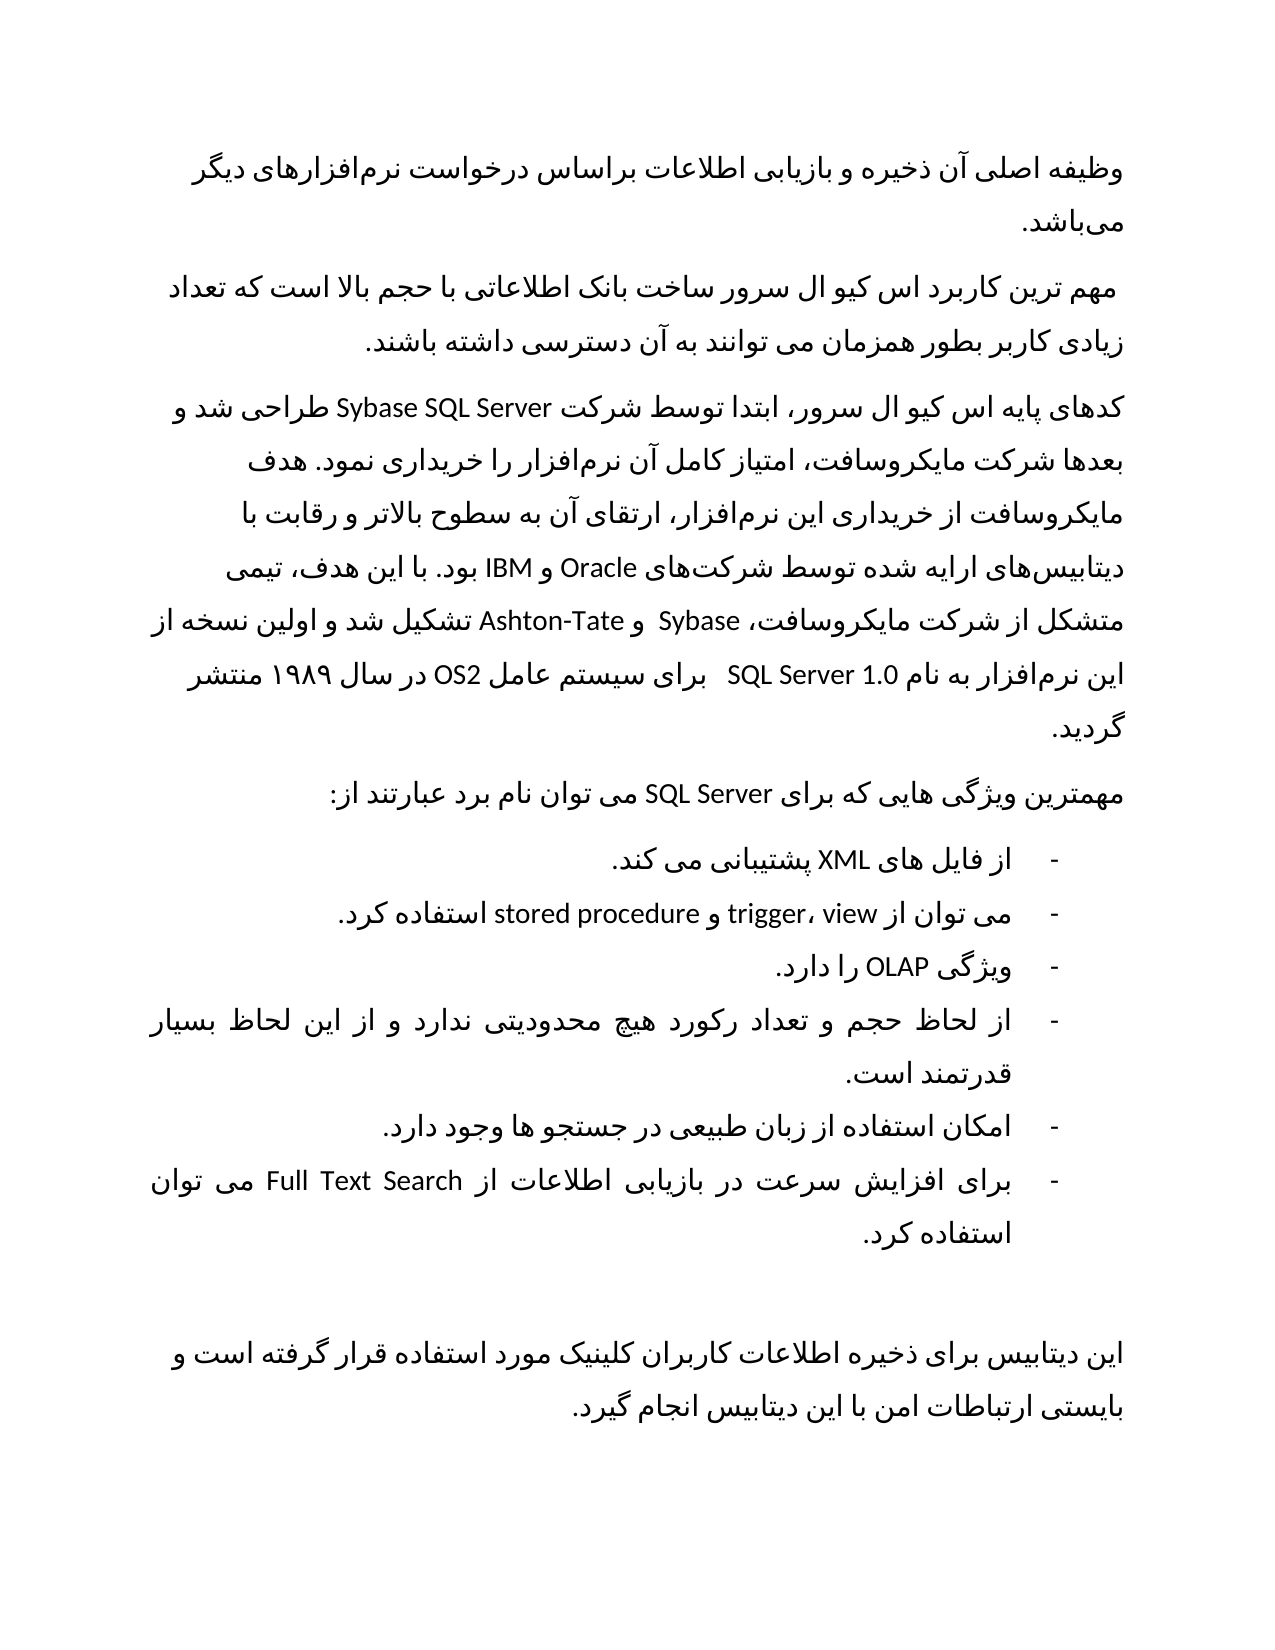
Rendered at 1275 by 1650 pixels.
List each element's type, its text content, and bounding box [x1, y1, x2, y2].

text این دیتابیس برای ذخیره اطلاعات کاربران کلینیک مورد استفاده قرار گرفته است و بایستی ارتباطات امن با این دیتابیس انجام گیرد. [150, 1335, 1125, 1424]
list از فایل های XML پشتیبانی می کند. [150, 841, 1050, 877]
text کدهای پایه‌ اس کیو ال سرور، ابتدا توسط شرکت Sybase SQL Server طراحی شد و بعدها شرکت مایکروسافت، امتیاز کامل آن نرم‌افزار را خریداری نمود. هدف مایکروسافت از خریداری این نرم‌افزار، ارتقای آن به سطوح بالاتر و رقابت با دیتابیس‌های ارایه شده توسط شرکت‌های Oracle و IBM بود. با این هدف، تیمی متشکل از شرکت مایکروسافت، Sybase و Ashton-Tate تشکیل شد و اولین نسخه از این نرم‌افزار به نام SQL Server 1.0 برای سیستم عامل OS2 در سال ۱۹۸۹ منتشر گردید. [150, 389, 1125, 745]
list می توان از trigger، view و stored procedure استفاده کرد. [150, 895, 1050, 930]
text مهمترین ویژگی هایی که برای SQL Server می توان نام برد عبارتند از: [150, 775, 1125, 811]
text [150, 150, 1125, 239]
list برای افزایش سرعت در بازیابی اطلاعات از Full Text Search می توان استفاده کرد. [150, 1162, 1050, 1251]
list از لحاظ حجم و تعداد رکورد هیچ محدودیتی ندارد و از این لحاظ بسیار قدرتمند است. [150, 1002, 1050, 1091]
list امکان استفاده از زبان طبیعی در جستجو ها وجود دارد. [150, 1108, 1050, 1144]
text مهم ترین کاربرد اس کیو ال سرور ساخت بانک اطلاعاتی با حجم بالا است که تعداد زیادی کاربر بطور همزمان می توانند به آن دسترسی داشته باشند. [150, 269, 1125, 358]
list ویژگی OLAP را دارد. [150, 948, 1050, 984]
